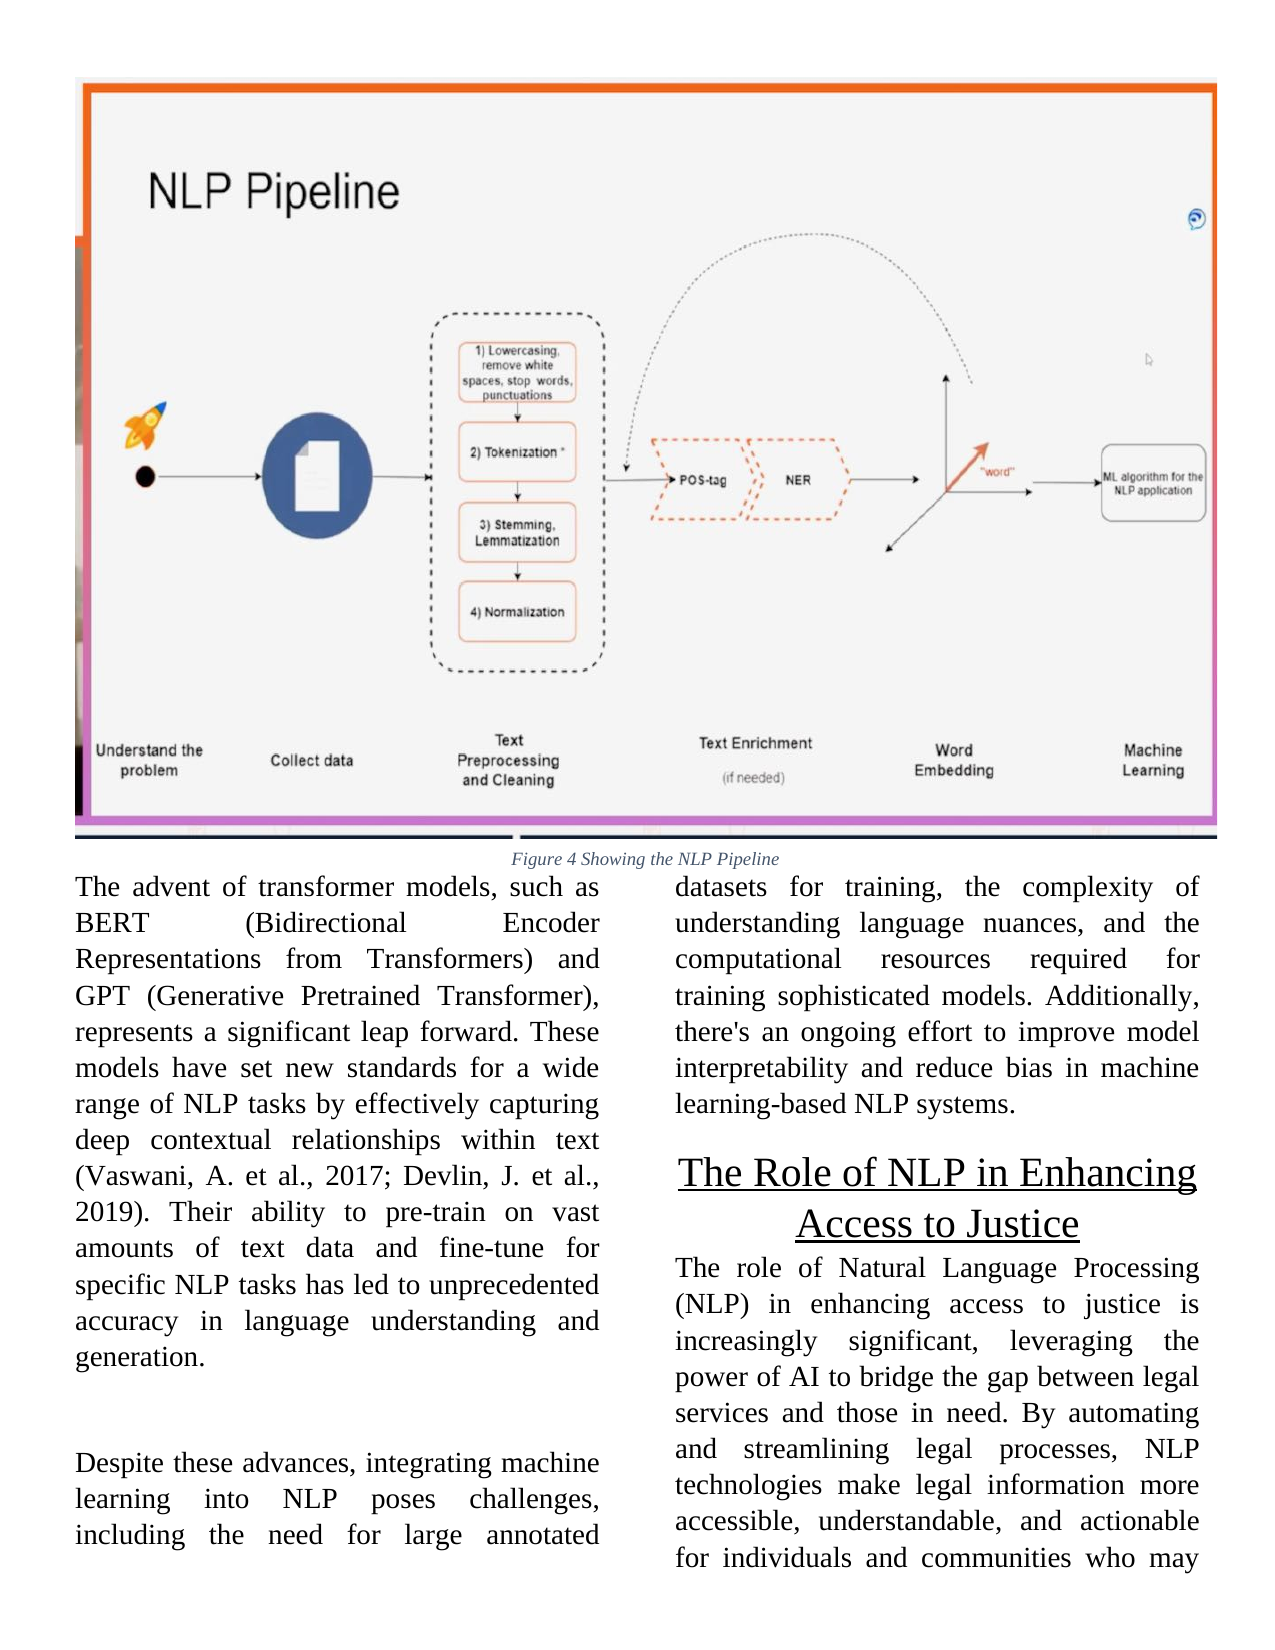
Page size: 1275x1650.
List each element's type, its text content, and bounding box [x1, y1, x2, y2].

text Despite these advances, integrating machine learning into NLP poses challenges, including the need for large annotated datasets for training, the complexity of understanding language nuances, and the computational resources required for training sophisticated models. Additionally, there's an ongoing effort to improve model interpretability and reduce bias in machine learning-based NLP systems. [675, 869, 1200, 1119]
text Despite these advances, integrating machine learning into NLP poses challenges, including the need for large annotated datasets for training, the complexity of understanding language nuances, and the computational resources required for training sophisticated models. Additionally, there's an ongoing effort to improve model interpretability and reduce bias in machine learning-based NLP systems. [75, 1445, 600, 1551]
text The advent of transformer models, such as BERT (Bidirectional Encoder Representations from Transformers) and GPT (Generative Pretrained Transformer), represents a significant leap forward. These models have set new standards for a wide range of NLP tasks by effectively capturing deep contextual relationships within text (Vaswani, A. et al., 2017; Devlin, J. et al., 2019). Their ability to pre-train on vast amounts of text data and fine-tune for specific NLP tasks has led to unprecedented accuracy in language understanding and generation. [75, 869, 600, 1373]
picture [75, 77, 1218, 839]
subtitle The Role of NLP in Enhancing Access to Justice [675, 1147, 1200, 1247]
